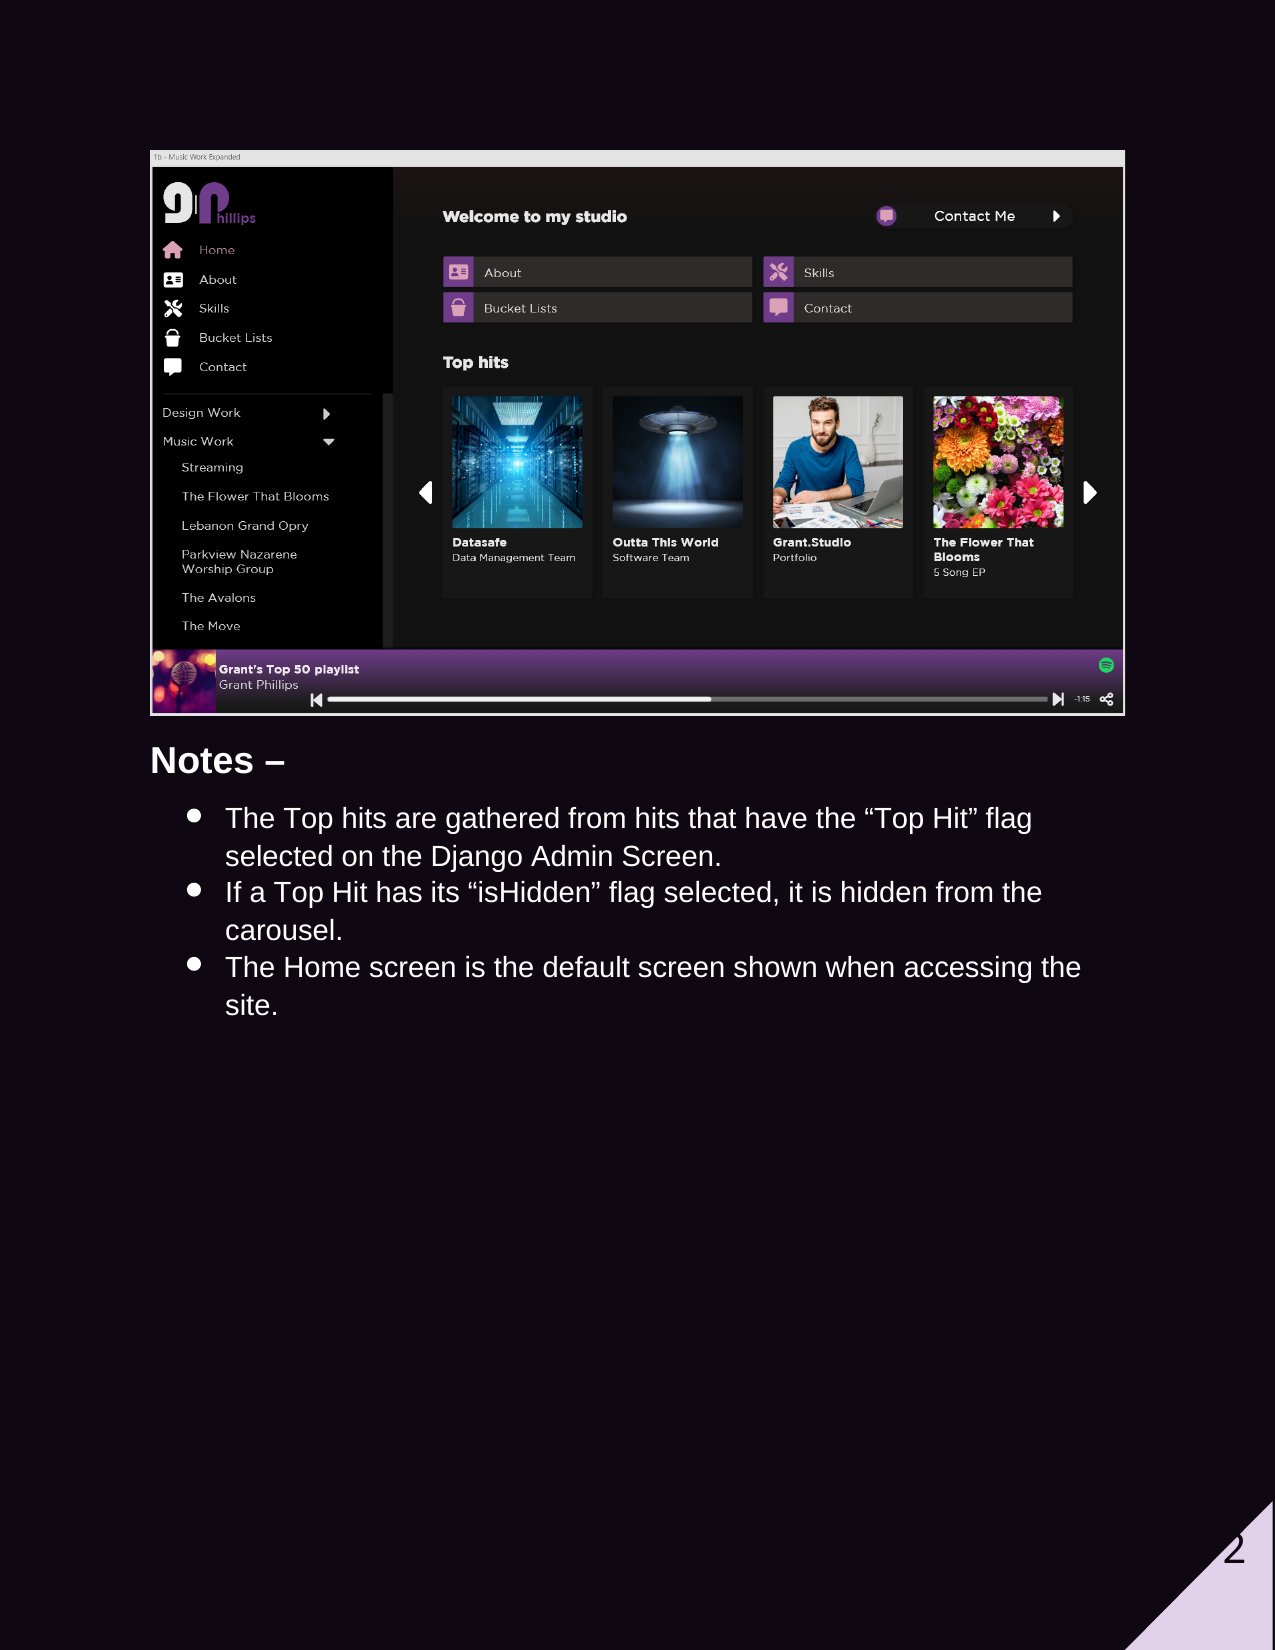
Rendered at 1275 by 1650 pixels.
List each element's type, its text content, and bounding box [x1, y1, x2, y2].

text Notes – [150, 738, 1125, 781]
picture [150, 150, 1125, 716]
list The Top hits are gathered from hits that have the “Top Hit” flag selected on the Django Admin Screen. [187, 801, 1125, 873]
list The Home screen is the default screen shown when accessing the site. [187, 949, 1125, 1021]
list If a Top Hit has its “isHidden” flag selected, it is hidden from the carousel. [187, 875, 1125, 947]
